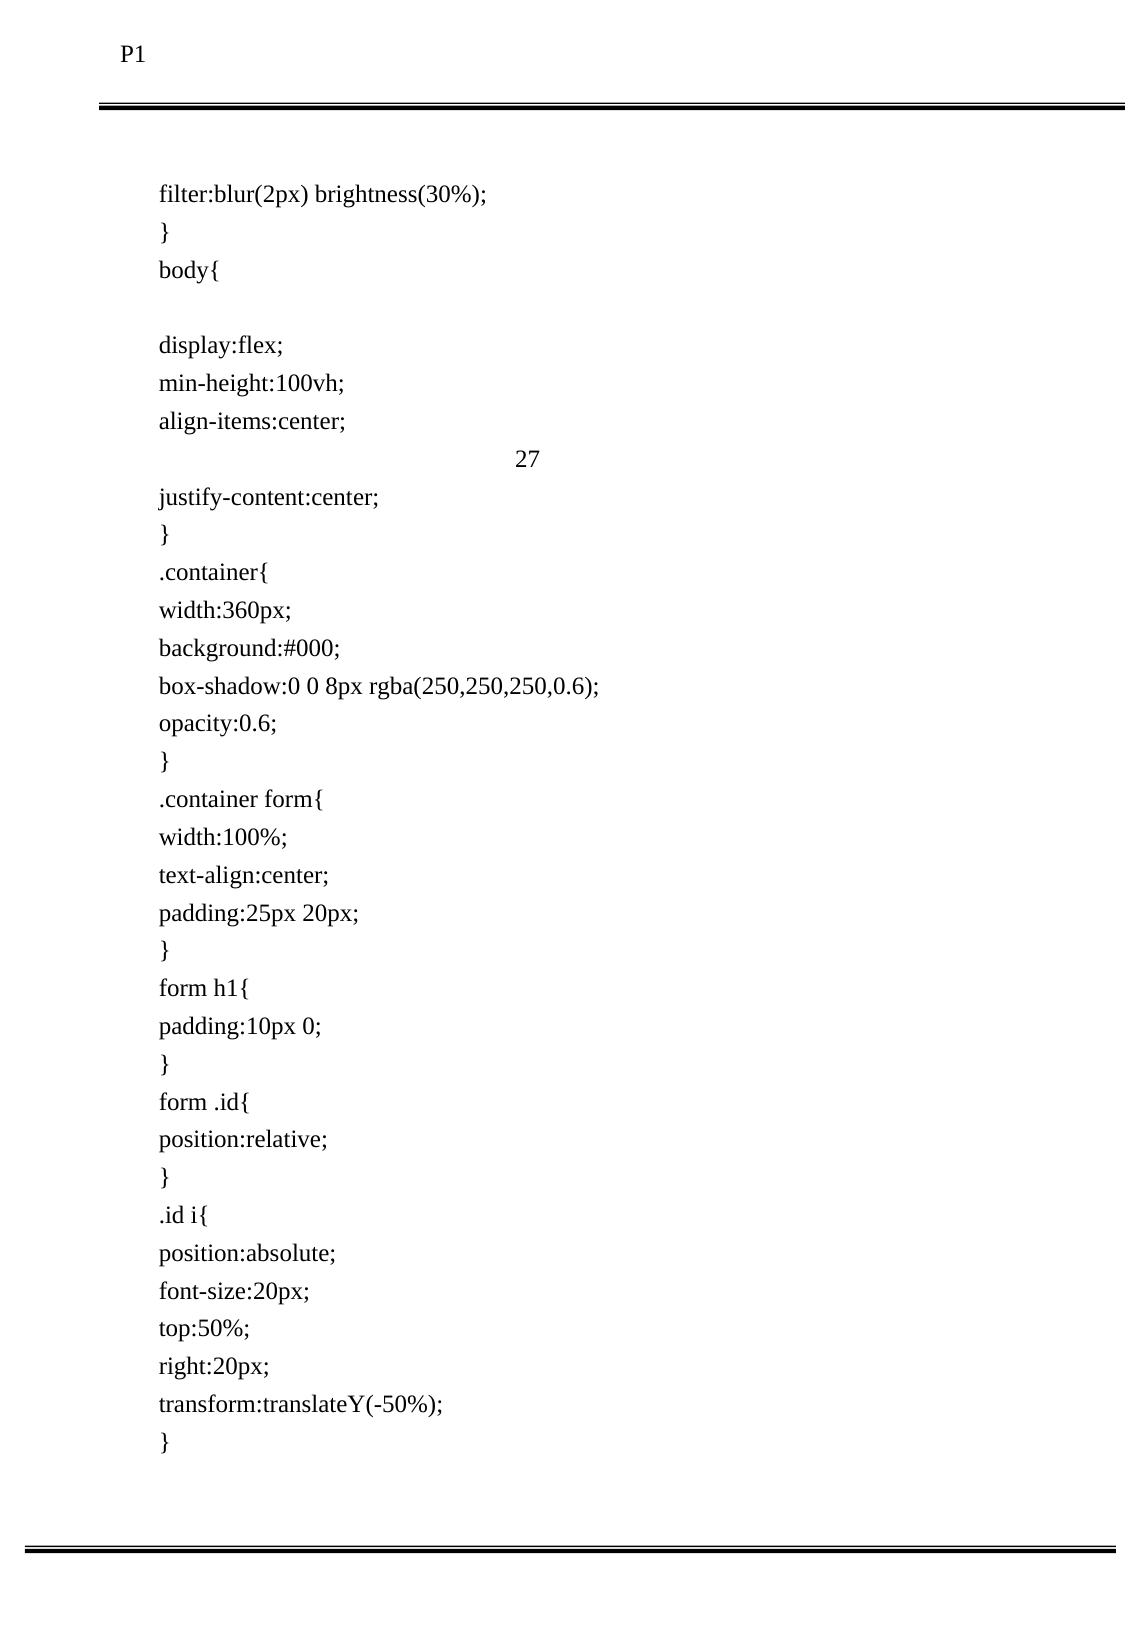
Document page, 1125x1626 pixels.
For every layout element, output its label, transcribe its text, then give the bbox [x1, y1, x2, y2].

subtitle } [158, 1049, 1019, 1078]
subtitle position:absolute; [158, 1238, 1019, 1267]
subtitle align-items:center; [158, 406, 1019, 435]
subtitle font-size:20px; [158, 1276, 1019, 1304]
subtitle } [158, 1162, 1019, 1191]
subtitle transform:translateY(-50%); [158, 1389, 1019, 1418]
subtitle .id i{ [158, 1200, 1019, 1229]
subtitle padding:25px 20px; [158, 898, 1019, 926]
subtitle background:#000; [158, 633, 1019, 662]
subtitle width:100%; [158, 822, 1019, 851]
subtitle form .id{ [158, 1087, 1019, 1115]
subtitle } [158, 746, 1019, 775]
subtitle min-height:100vh; [158, 368, 1019, 397]
subtitle top:50%; [158, 1313, 1019, 1342]
subtitle right:20px; [158, 1351, 1019, 1380]
subtitle box-shadow:0 0 8px rgba(250,250,250,0.6); [158, 671, 1019, 699]
subtitle justify-content:center; [158, 482, 1019, 510]
subtitle position:relative; [158, 1124, 1019, 1153]
subtitle } [158, 519, 1019, 548]
subtitle } [158, 217, 1019, 246]
subtitle opacity:0.6; [158, 708, 1019, 737]
subtitle body{ [158, 255, 1019, 283]
subtitle .container{ [158, 557, 1019, 586]
subtitle display:flex; [158, 330, 1019, 359]
subtitle filter:blur(2px) brightness(30%); [158, 179, 1019, 208]
subtitle form h1{ [158, 973, 1019, 1002]
subtitle text-align:center; [158, 860, 1019, 888]
subtitle .container form{ [158, 784, 1019, 813]
subtitle padding:10px 0; [158, 1011, 1019, 1040]
subtitle width:360px; [158, 595, 1019, 624]
subtitle } [158, 1427, 1019, 1456]
subtitle 27 [158, 444, 1019, 473]
subtitle } [158, 935, 1019, 964]
